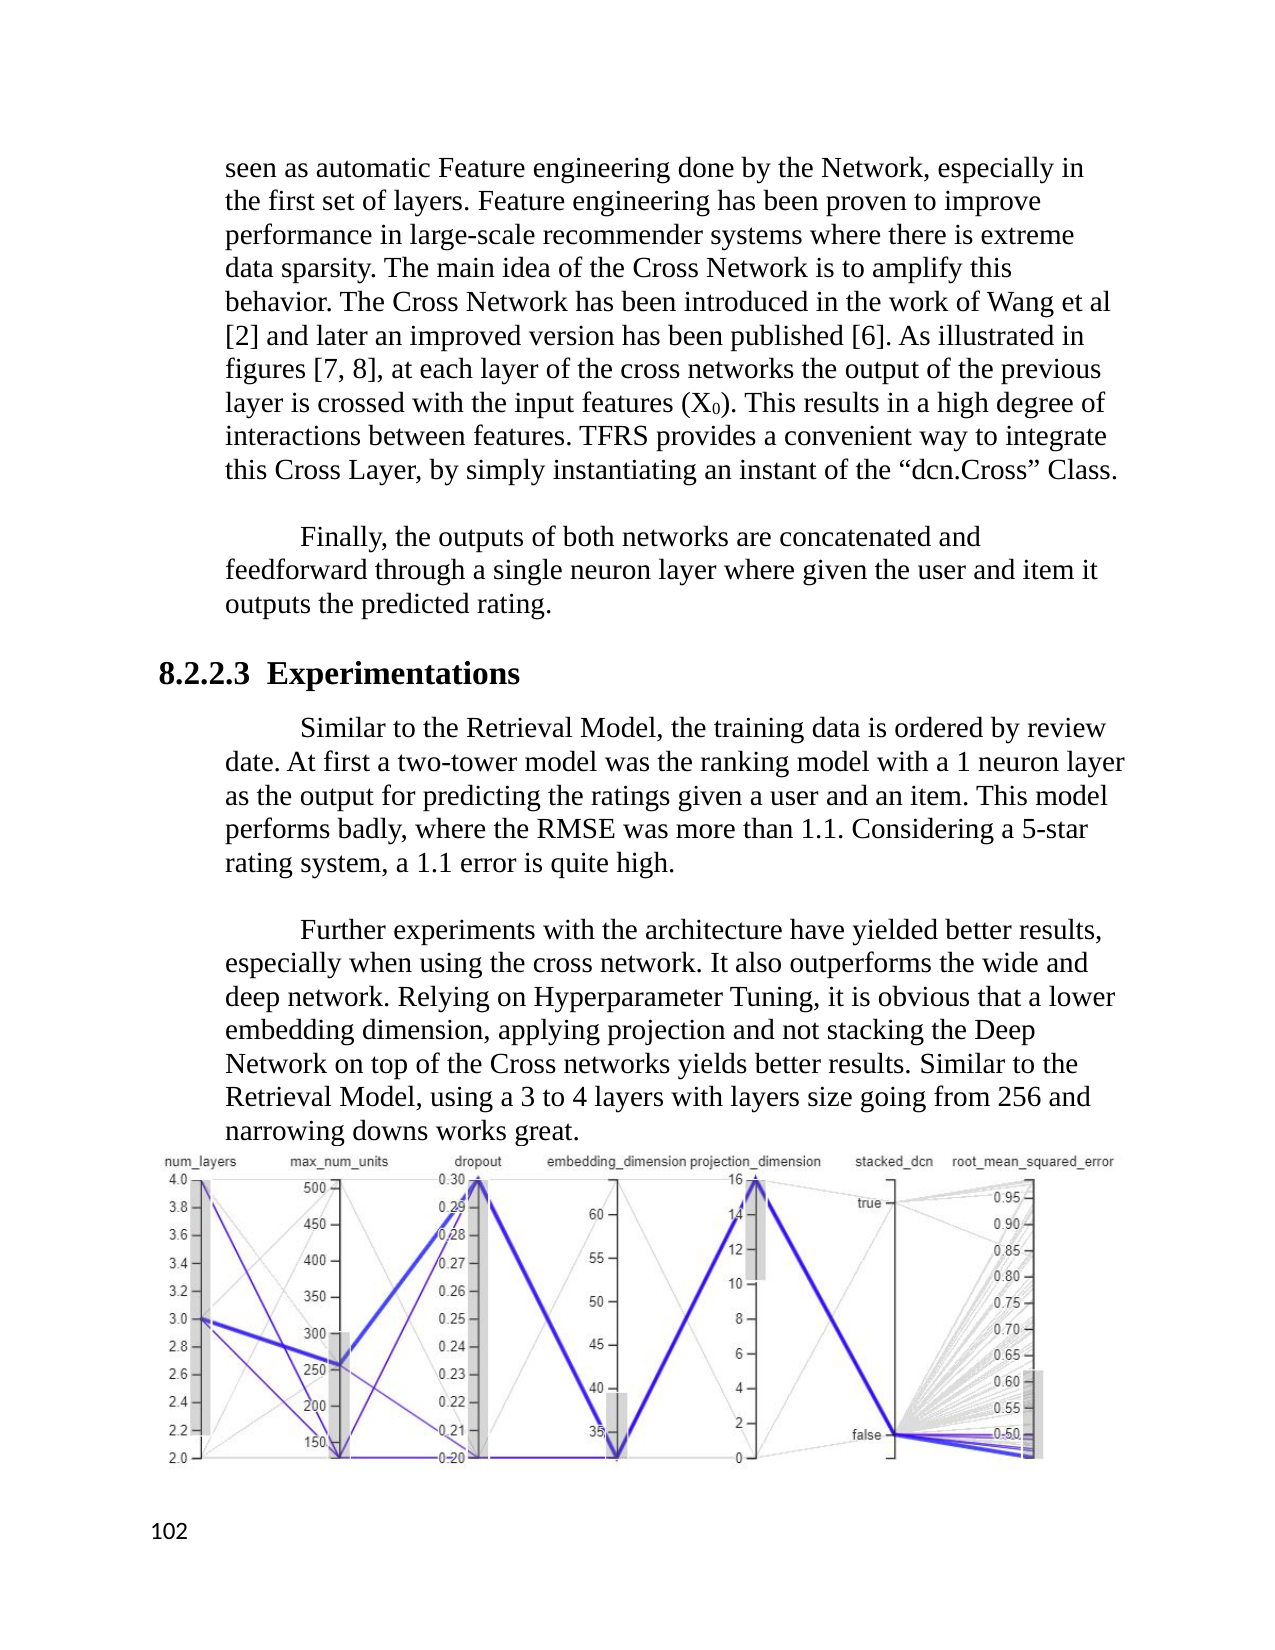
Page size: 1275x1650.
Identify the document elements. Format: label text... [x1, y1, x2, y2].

text Finally, the outputs of both networks are concatenated and feedforward through a single neuron layer where given the user and item it outputs the predicted rating. [225, 519, 1125, 619]
picture [152, 1146, 1123, 1478]
text Similar to the Retrieval Model, the training data is ordered by review date. At first a two-tower model was the ranking model with a 1 neuron layer as the output for predicting the ratings given a user and an item. This model performs badly, where the RMSE was more than 1.1. Considering a 5-star rating system, a 1.1 error is quite high. [225, 711, 1125, 878]
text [225, 150, 1125, 485]
text 8.2.2.3 Experimentations [150, 653, 1125, 691]
text Further experiments with the architecture have yielded better results, especially when using the cross network. It also outperforms the wide and deep network. Relying on Hyperparameter Tuning, it is obvious that a lower embedding dimension, applying projection and not stacking the Deep Network on top of the Cross networks yields better results. Similar to the Retrieval Model, using a 3 to 4 layers with layers size going from 256 and narrowing downs works great. [225, 912, 1125, 1147]
